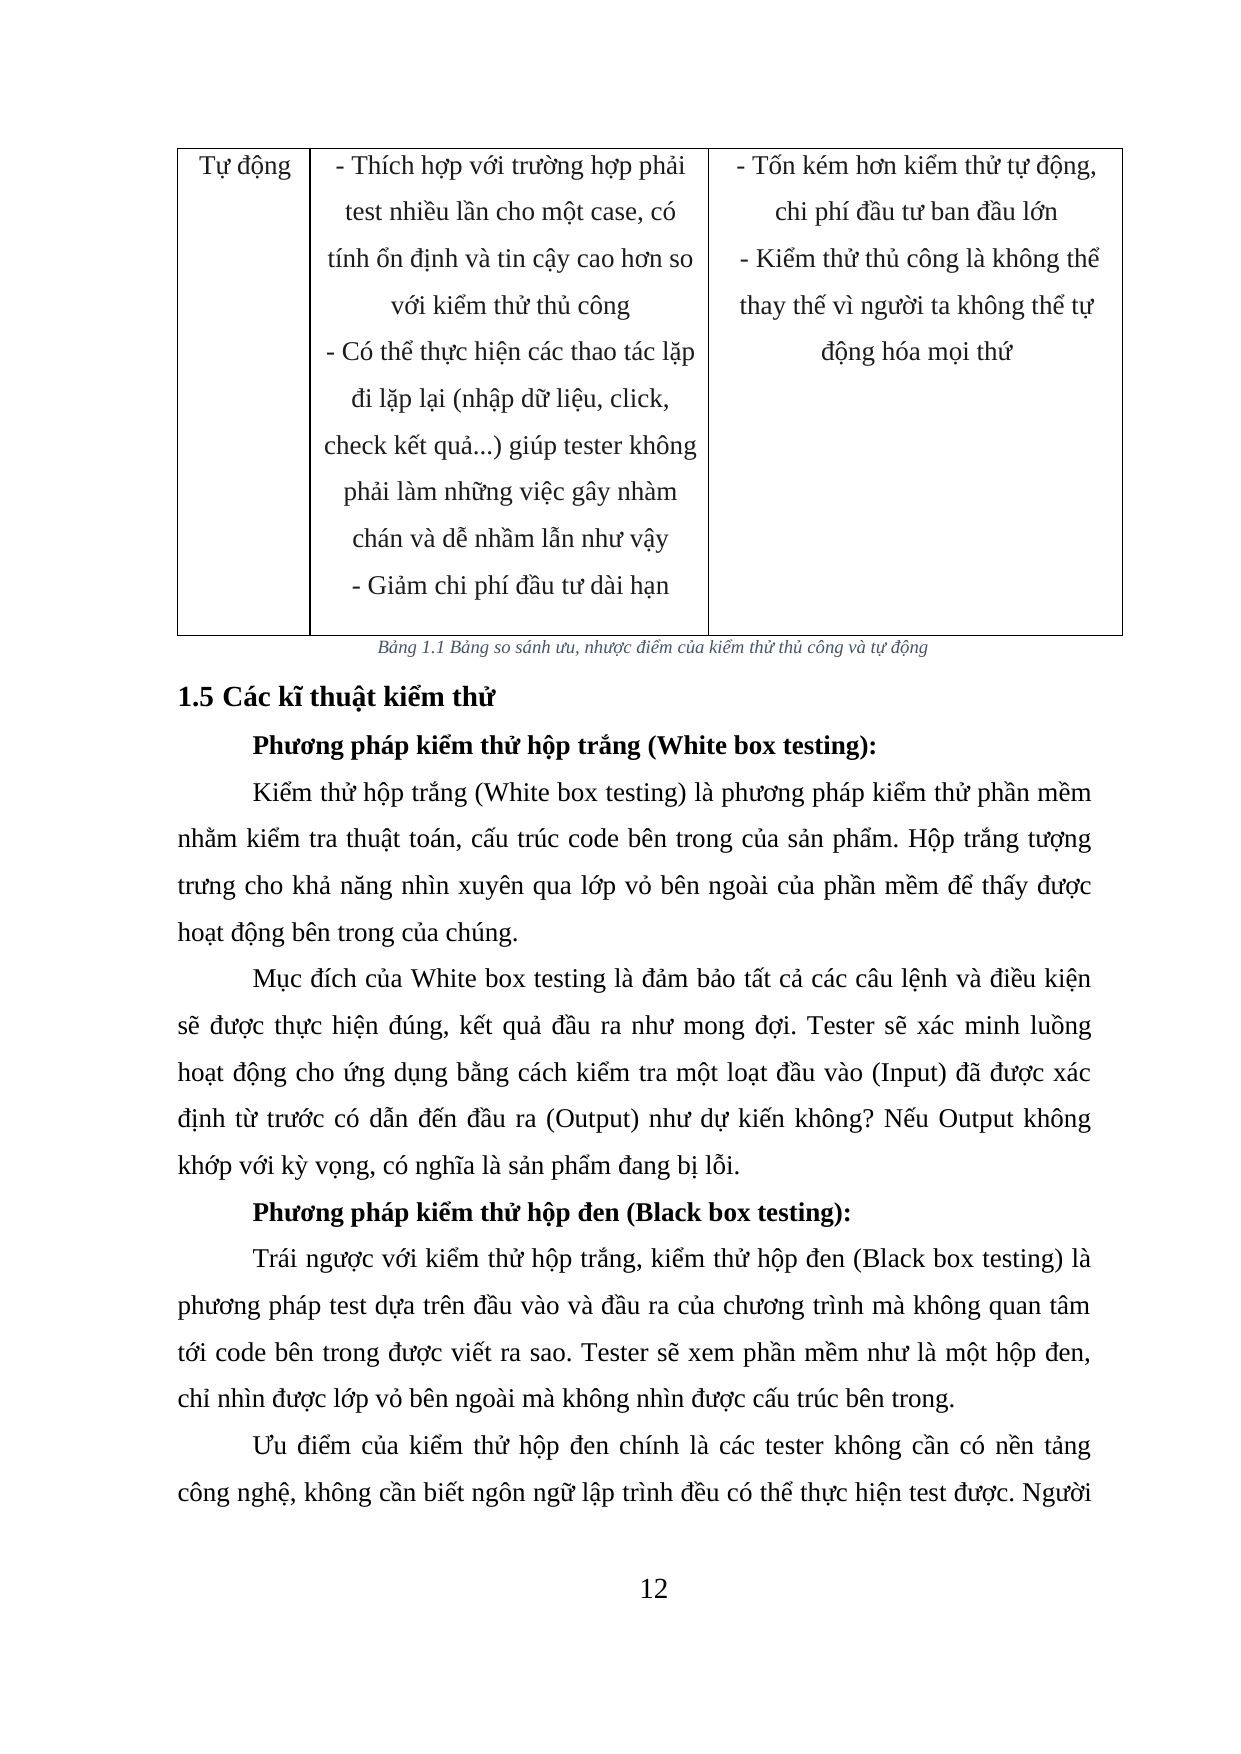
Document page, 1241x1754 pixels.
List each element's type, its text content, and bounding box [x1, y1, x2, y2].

text Trái ngược với kiểm thử hộp trắng, kiểm thử hộp đen (Black box testing) là phương pháp test dựa trên đầu vào và đầu ra của chương trình mà không quan tâm tới code bên trong được viết ra sao. Tester sẽ xem phần mềm như là một hộp đen, chỉ nhìn được lớp vỏ bên ngoài mà không nhìn được cấu trúc bên trong. [177, 1242, 1092, 1413]
table_cell Tự động [178, 149, 309, 635]
text Kiểm thử hộp trắng (White box testing) là phương pháp kiểm thử phần mềm nhằm kiểm tra thuật toán, cấu trúc code bên trong của sản phẩm. Hộp trắng tượng trưng cho khả năng nhìn xuyên qua lớp vỏ bên ngoài của phần mềm để thấy được hoạt động bên trong của chúng. [177, 776, 1092, 947]
subtitle Các kĩ thuật kiểm thử [177, 679, 1092, 712]
table_cell - Tốn kém hơn kiểm thử tự động, chi phí đầu tư ban đầu lớn - Kiểm thử thủ công là không thể thay thế vì người ta không thể tự động hóa mọi thứ [709, 149, 1122, 635]
text Bảng 1.1 Bảng so sánh ưu, nhược điểm của kiểm thử thủ công và tự động [177, 636, 1092, 658]
text Phương pháp kiểm thử hộp trắng (White box testing): [177, 729, 1092, 760]
text Phương pháp kiểm thử hộp đen (Black box testing): [177, 1196, 1092, 1227]
table_cell - Thích hợp với trường hợp phải test nhiều lần cho một case, có tính ổn định và tin cậy cao hơn so với kiểm thử thủ công - Có thể thực hiện các thao tác lặp đi lặp lại (nhập dữ liệu, click, check kết quả...) giúp tester không phải làm những việc gây nhàm chán và dễ nhầm lẫn như vậy - Giảm chi phí đầu tư dài hạn [311, 149, 708, 635]
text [177, 1429, 1092, 1507]
text Mục đích của White box testing là đảm bảo tất cả các câu lệnh và điều kiện sẽ được thực hiện đúng, kết quả đầu ra như mong đợi. Tester sẽ xác minh luồng hoạt động cho ứng dụng bằng cách kiểm tra một loạt đầu vào (Input) đã được xác định từ trước có dẫn đến đầu ra (Output) như dự kiến không? Nếu Output không khớp với kỳ vọng, có nghĩa là sản phẩm đang bị lỗi. [177, 962, 1092, 1180]
